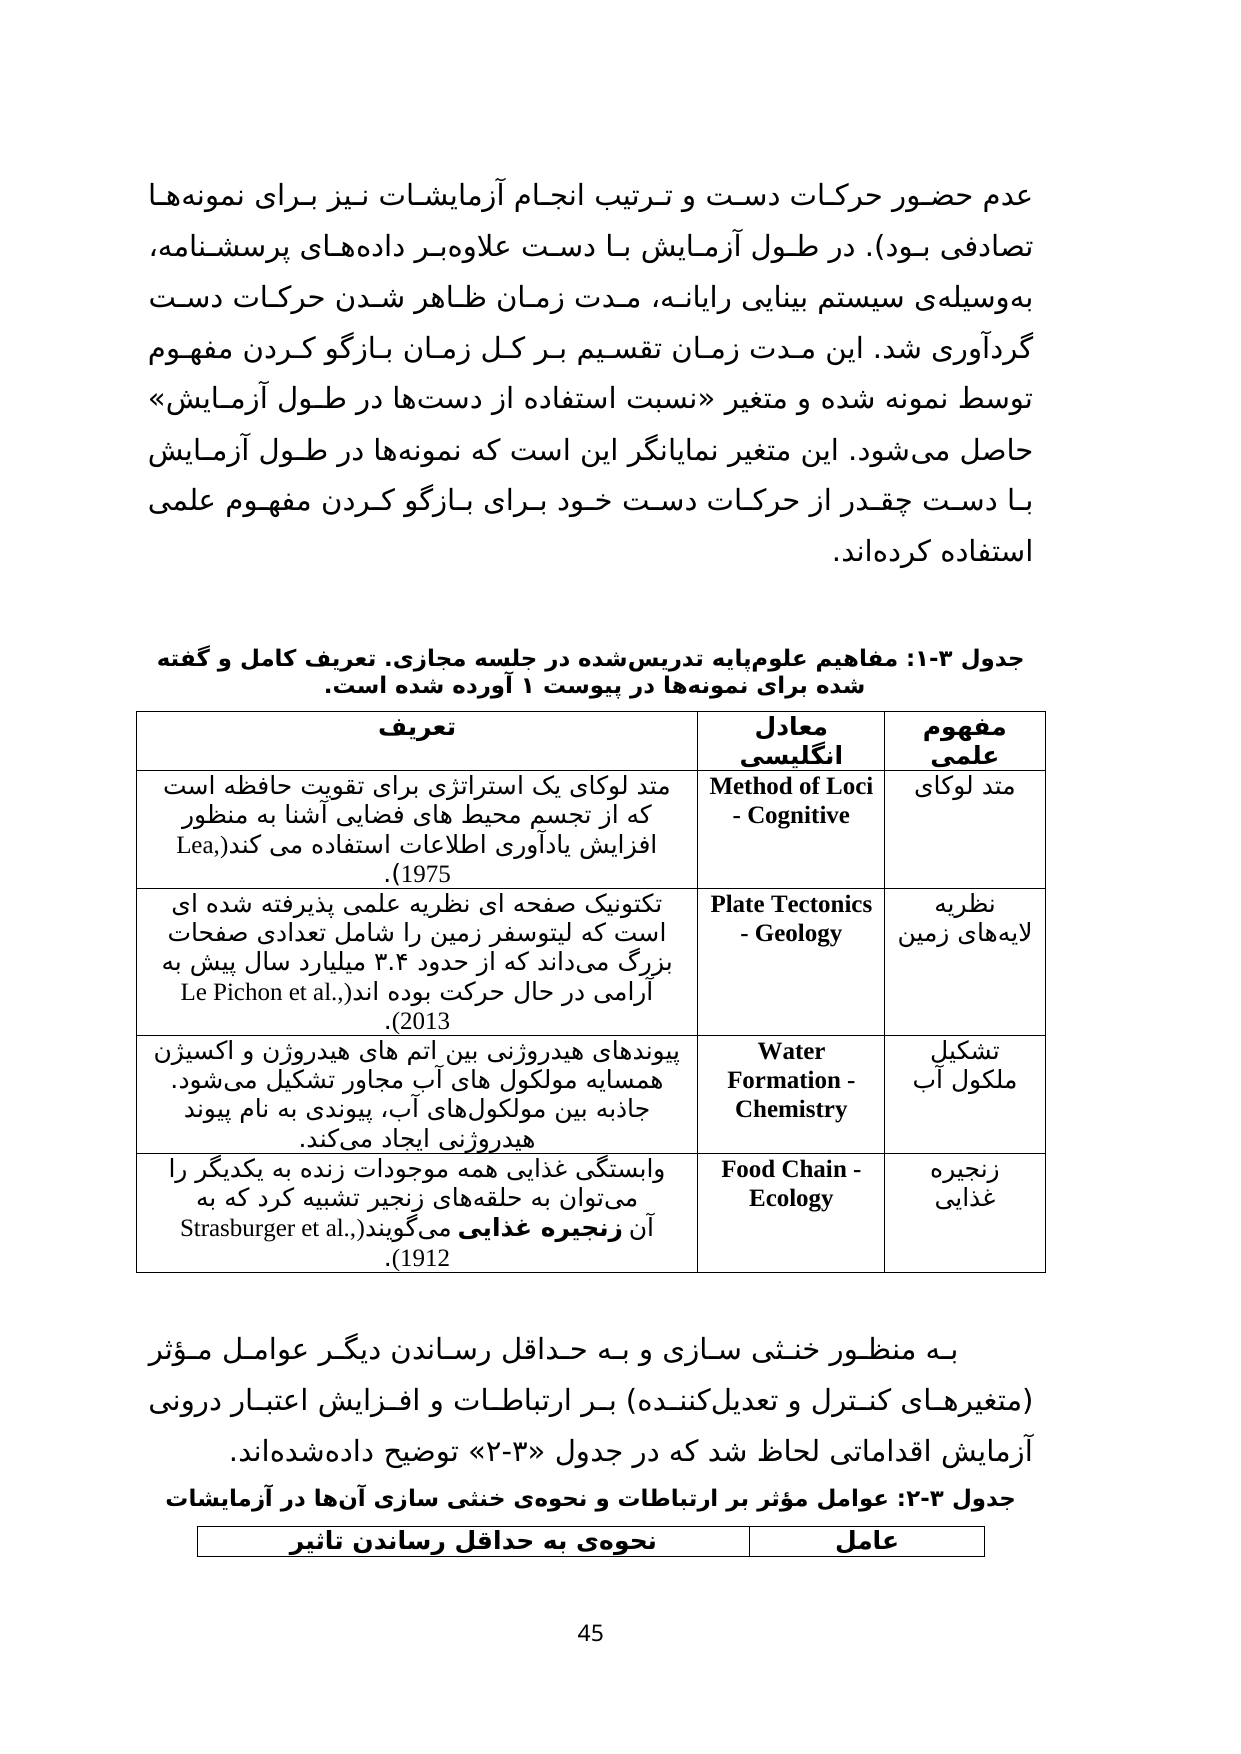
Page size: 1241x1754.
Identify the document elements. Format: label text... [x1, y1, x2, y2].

table_header نحوه‌ی به حداقل رساندن تاثیر [198, 1527, 749, 1556]
table_header مفهوم علمی [885, 712, 1045, 770]
table_header عامل [750, 1527, 984, 1556]
table_cell نظریه لایه‌های زمین [885, 889, 1045, 1035]
table_cell پیوندهای هیدروژنی بین اتم های هیدروژن و اکسیژن همسایه مولکول های آب مجاور تشکیل می‌شود. جاذبه بین مولکول‌های آب، پیوندی به نام پیوند هیدروژنی ایجاد می‌کند. [137, 1036, 697, 1153]
text به منظور خنثی سازی و به حداقل رساندن دیگر عوامل مؤثر (متغیرهای کنترل و تعدیل‌کننده) بر ارتباطات و افزایش اعتبار درونی آزمایش اقداماتی لحاظ شد که در جدول «۳-۲» توضیح داده‌شده‌اند. [148, 1333, 1033, 1468]
table_cell Method of Loci - Cognitive [698, 771, 884, 888]
table_cell Water Formation - Chemistry [698, 1036, 884, 1153]
table_cell متد لوکای یک استراتژی برای تقویت حافظه است که از تجسم محیط های فضایی آشنا به منظور افزایش یادآوری اطلاعات استفاده می کند(Lea, 1975). [137, 771, 697, 888]
table_cell زنجیره غذایی [885, 1154, 1045, 1272]
table_cell Plate Tectonics - Geology [698, 889, 884, 1035]
table_cell متد لوکای [885, 771, 1045, 888]
table_cell تشکیل ملکول آب [885, 1036, 1045, 1153]
table_header تعریف [137, 712, 697, 770]
table_cell تکتونیک صفحه ای نظریه علمی پذیرفته شده ای است که لیتوسفر زمین را شامل تعدادی صفحات بزرگ می‌داند که از حدود ۳.۴ میلیارد سال پیش به آرامی در حال حرکت بوده اند(Le Pichon et al., 2013). [137, 889, 697, 1035]
table_cell وابستگی غذایی همه موجودات زنده به یکدیگر را می‌توان به حلقه‌های زنجیر تشبیه کرد که به آن زنجیره غذایی می‌گویند(Strasburger et al., 1912). [137, 1154, 697, 1272]
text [148, 178, 1033, 569]
text جدول ۳-۲: عوامل مؤثر بر ارتباطات و نحوه‌ی خنثی سازی آن‌ها در آزمایشات [148, 1486, 1033, 1512]
table_header معادل انگلیسی [698, 712, 884, 770]
text جدول ۳-۱: مفاهیم علوم‌پایه تدریس‌شده در جلسه مجازی. تعریف کامل و گفته شده برای نمونه‌ها در پیوست ۱ آورده شده است. [148, 645, 1033, 698]
table_cell Food Chain - Ecology [698, 1154, 884, 1272]
